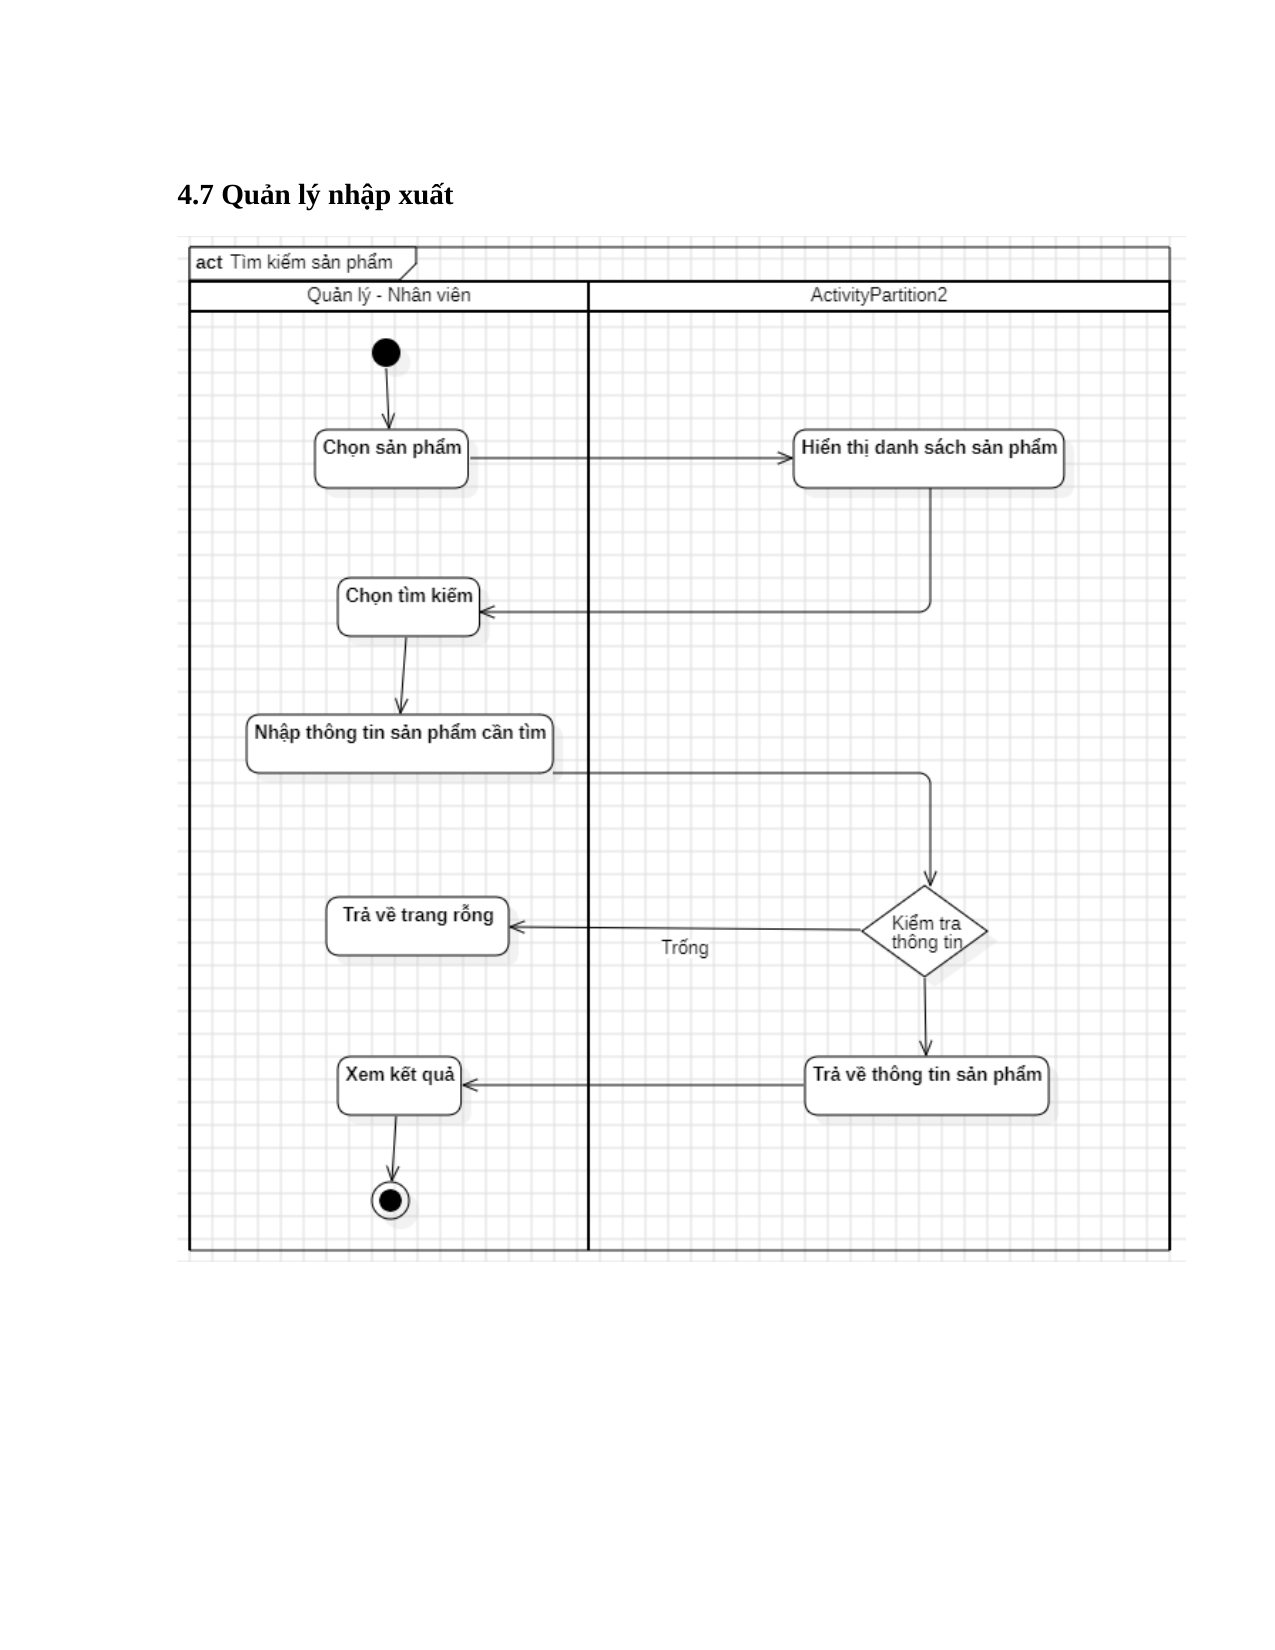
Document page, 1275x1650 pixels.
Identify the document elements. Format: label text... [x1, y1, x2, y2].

picture [177, 236, 1187, 1262]
text 4.7 Quản lý nhập xuất [177, 177, 1186, 211]
